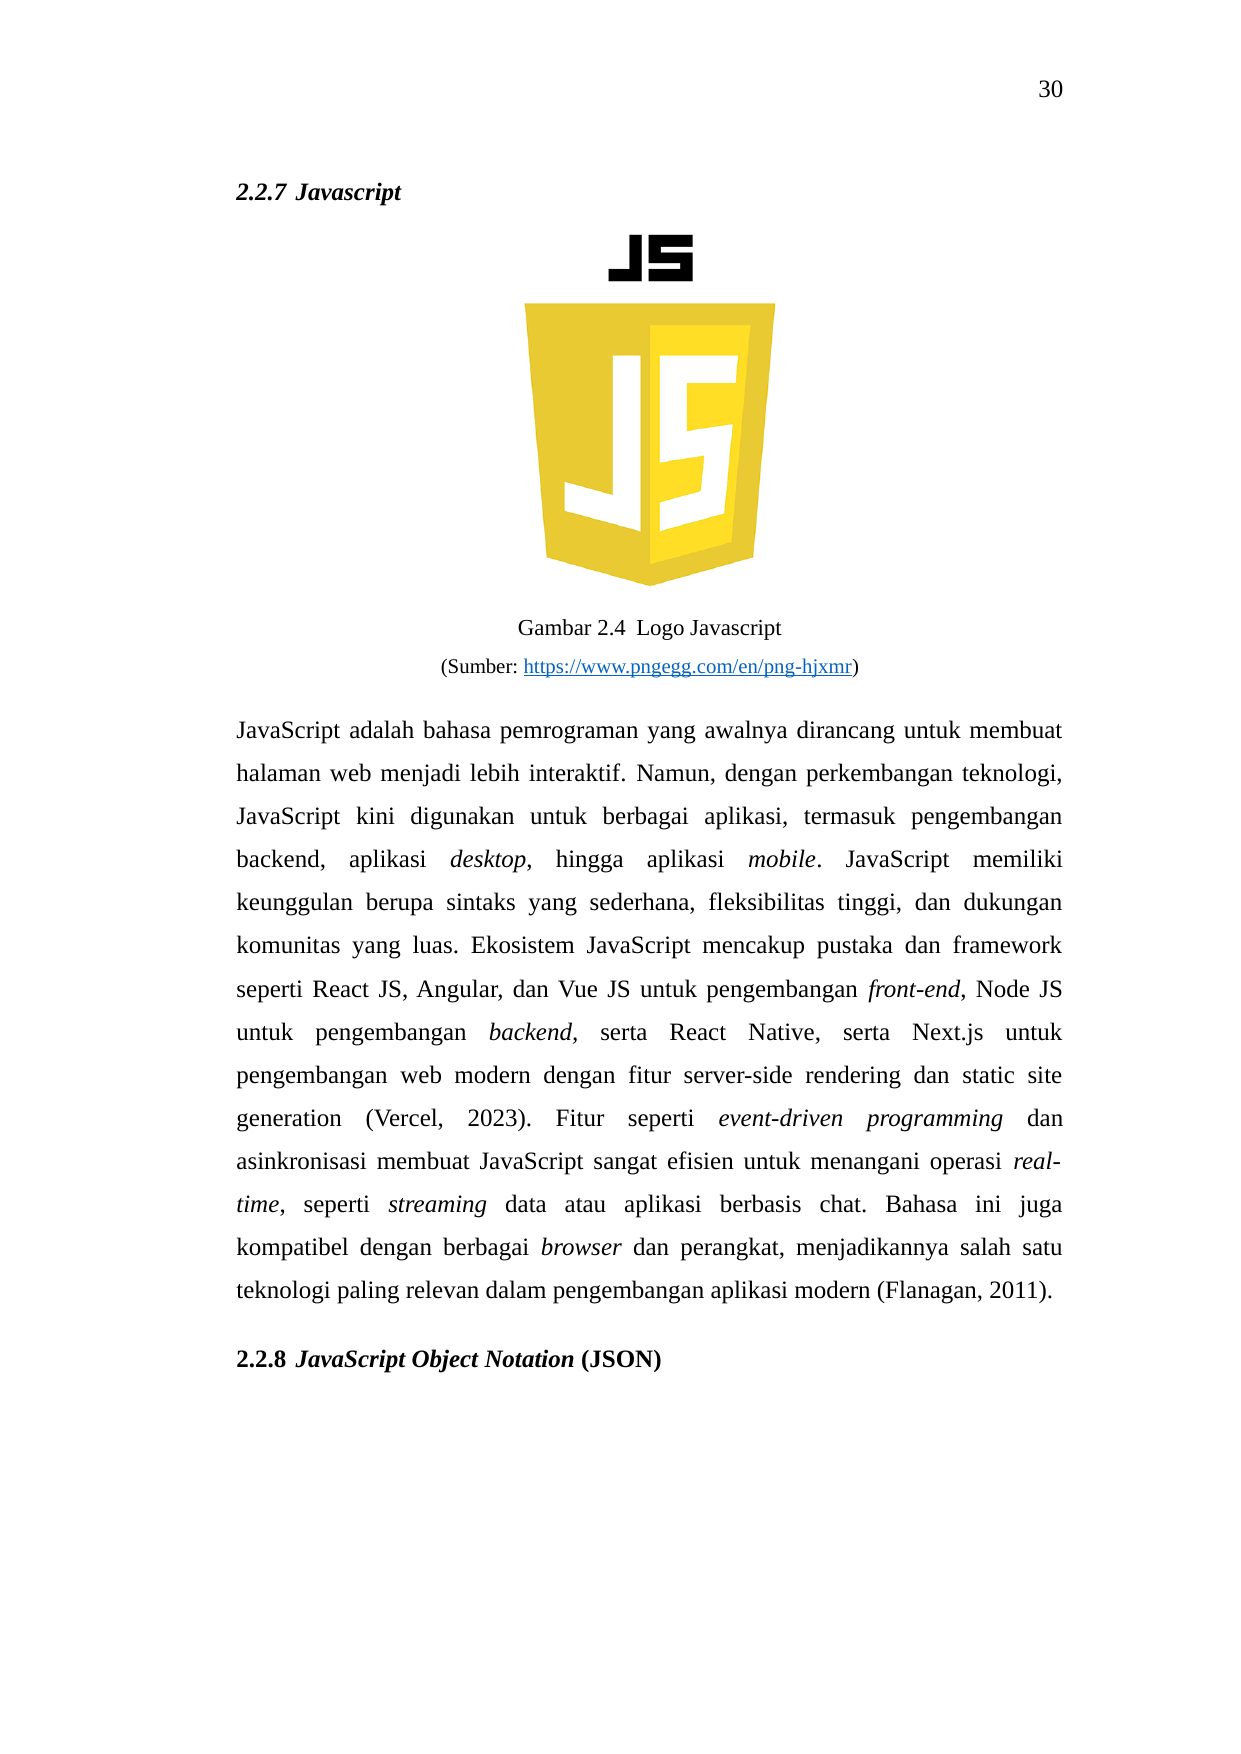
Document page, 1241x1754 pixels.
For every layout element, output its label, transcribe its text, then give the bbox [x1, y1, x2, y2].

text (Sumber: https://www.pngegg.com/en/png-hjxmr) [236, 654, 1063, 678]
text JavaScript Object Notation (JSON) [236, 1344, 1063, 1372]
picture [459, 220, 840, 600]
text Javascript [236, 177, 1063, 206]
text JavaScript adalah bahasa pemrograman yang awalnya dirancang untuk membuat halaman web menjadi lebih interaktif. Namun, dengan perkembangan teknologi, JavaScript kini digunakan untuk berbagai aplikasi, termasuk pengembangan backend, aplikasi desktop, hingga aplikasi mobile. JavaScript memiliki keunggulan berupa sintaks yang sederhana, fleksibilitas tinggi, dan dukungan komunitas yang luas. Ekosistem JavaScript mencakup pustaka dan framework seperti React JS, Angular, dan Vue JS untuk pengembangan front-end, Node JS untuk pengembangan backend, serta React Native, serta Next.js untuk pengembangan web modern dengan fitur server-side rendering dan static site generation (Vercel, 2023). Fitur seperti event-driven programming dan asinkronisasi membuat JavaScript sangat efisien untuk menangani operasi real-time, seperti streaming data atau aplikasi berbasis chat. Bahasa ini juga kompatibel dengan berbagai browser dan perangkat, menjadikannya salah satu teknologi paling relevan dalam pengembangan aplikasi modern (Flanagan, 2011). [236, 715, 1063, 1304]
text Logo Javascript [236, 614, 1063, 641]
